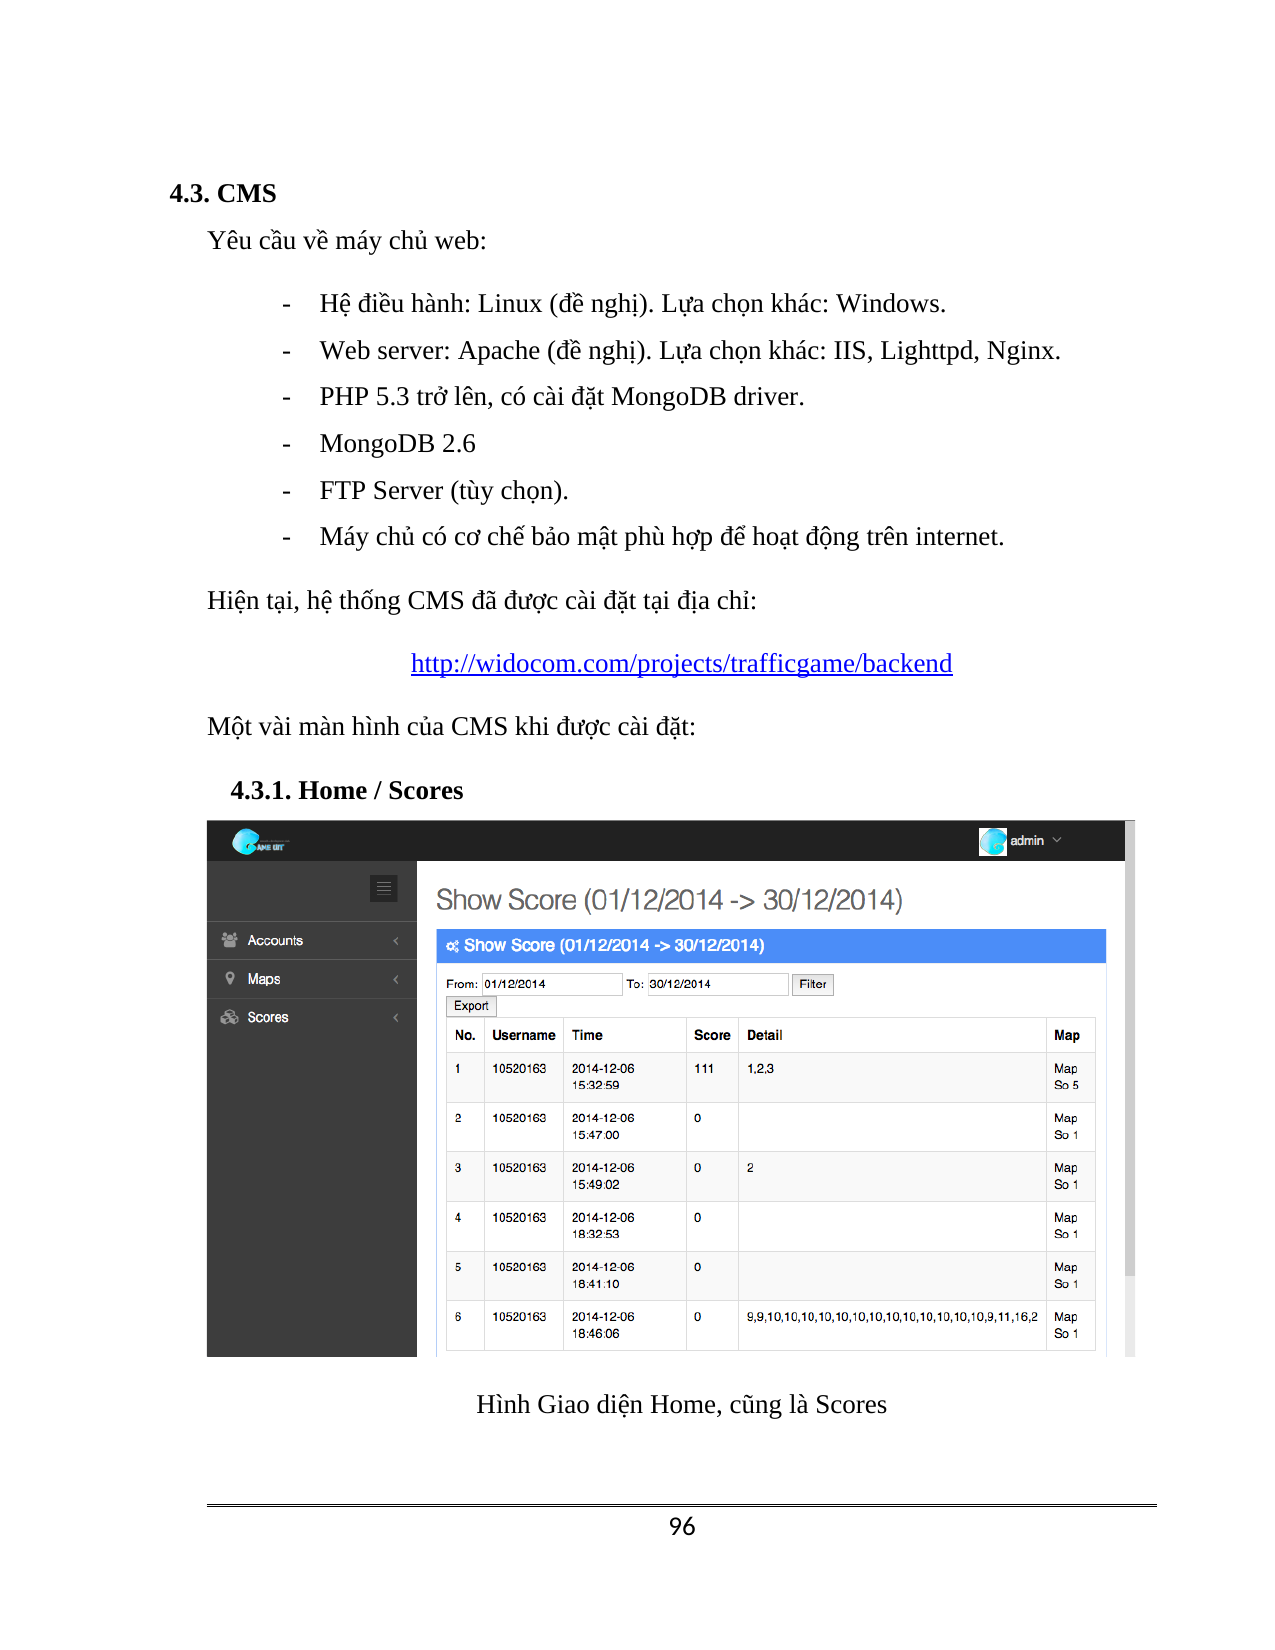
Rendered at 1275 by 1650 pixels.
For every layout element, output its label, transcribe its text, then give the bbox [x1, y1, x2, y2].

text http://widocom.com/projects/trafficgame/backend [207, 647, 1157, 678]
list FTP Server (tùy chọn). [282, 474, 1157, 505]
list MongoDB 2.6 [282, 427, 1157, 458]
picture [206, 820, 1136, 1357]
list PHP 5.3 trở lên, có cài đặt MongoDB driver. [282, 381, 1157, 412]
list Web server: Apache (đề nghị). Lựa chọn khác: IIS, Lighttpd, Nginx. [282, 334, 1157, 365]
text Yêu cầu về máy chủ web: [207, 224, 1157, 255]
list Máy chủ có cơ chế bảo mật phù hợp để hoạt động trên internet. [282, 521, 1157, 552]
subtitle Home / Scores [230, 774, 1157, 805]
text Hình Giao diện Home, cũng là Scores [207, 1388, 1157, 1419]
text Hiện tại, hệ thống CMS đã được cài đặt tại địa chỉ: [207, 584, 1157, 615]
list Hệ điều hành: Linux (đề nghị). Lựa chọn khác: Windows. [282, 287, 1157, 318]
subtitle CMS [169, 177, 1157, 208]
text Một vài màn hình của CMS khi được cài đặt: [207, 711, 1157, 742]
